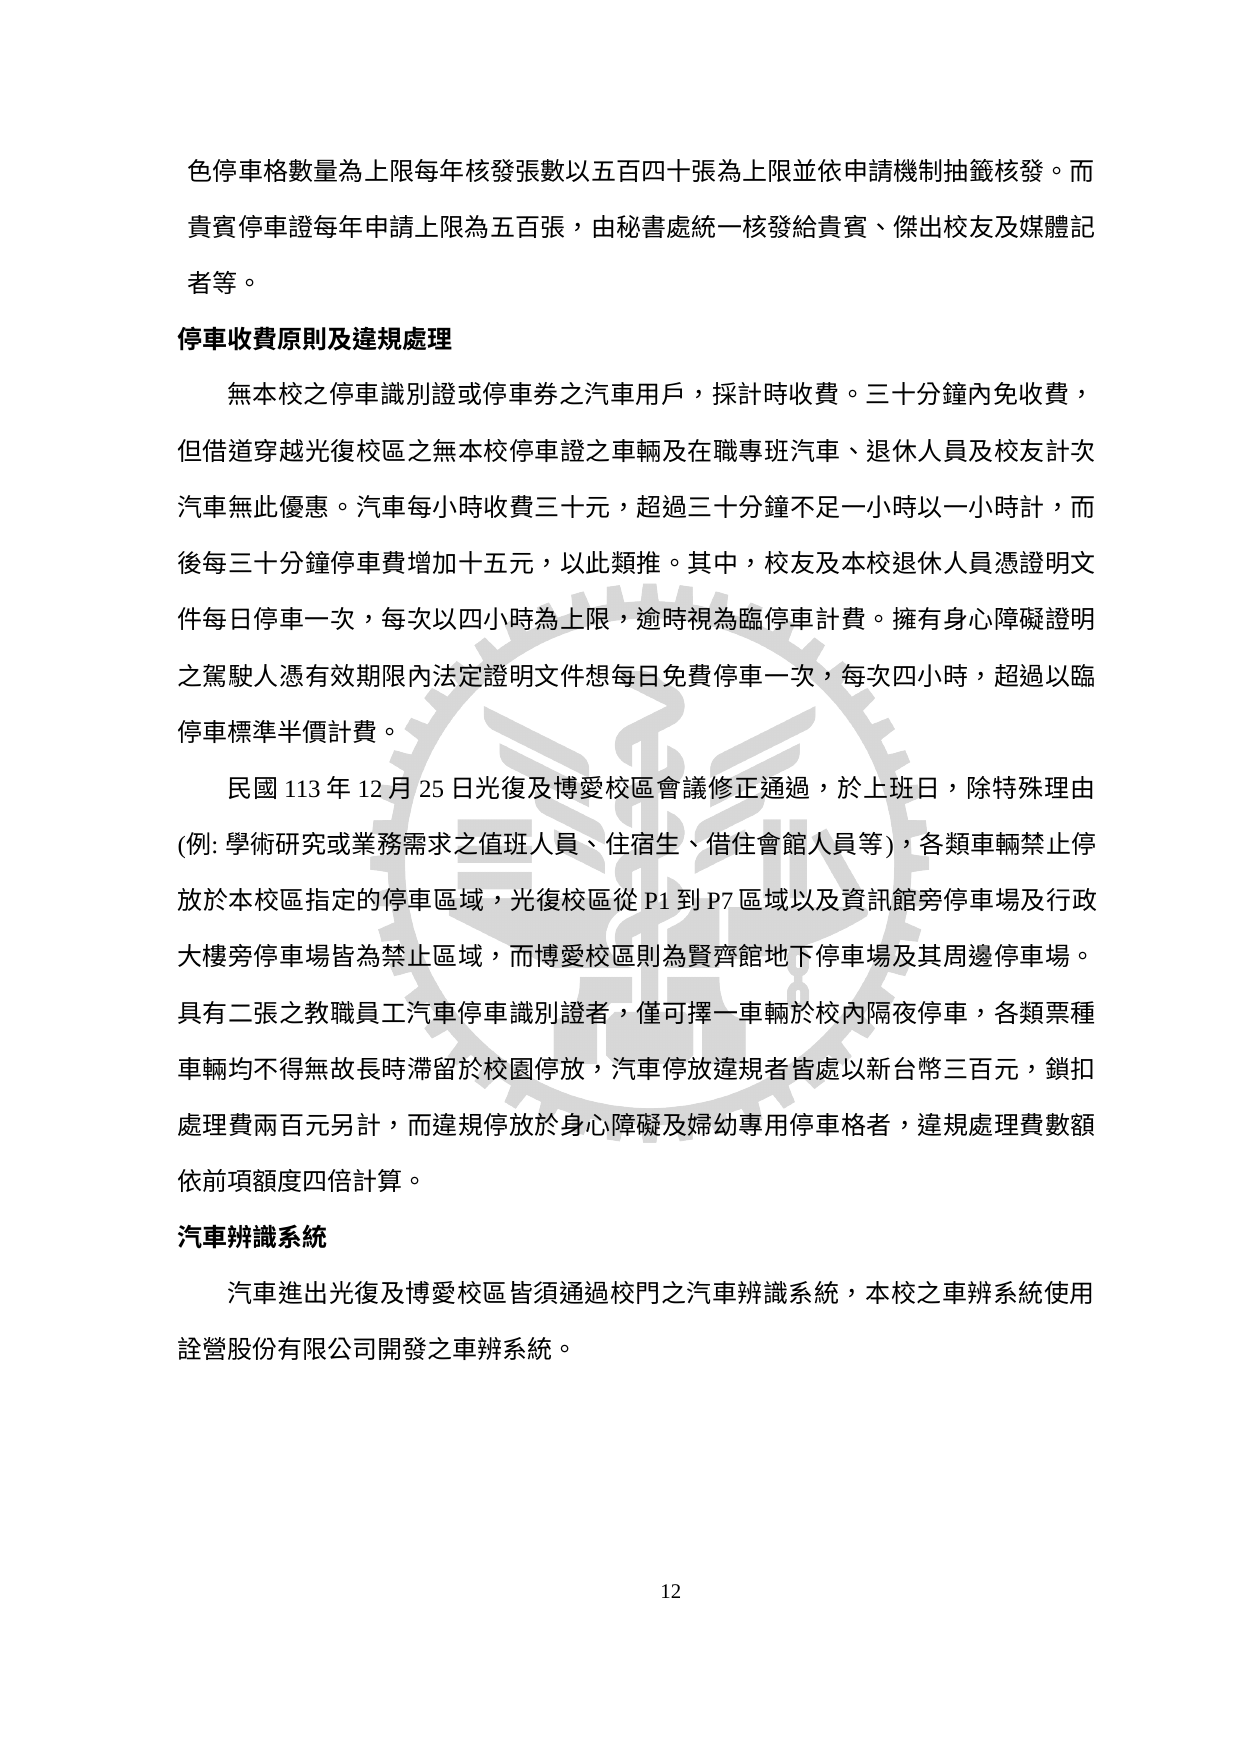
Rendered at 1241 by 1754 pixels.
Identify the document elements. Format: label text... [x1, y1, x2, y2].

text 無本校之停車識別證或停車券之汽車用戶，採計時收費。三十分鐘內免收費，但借道穿越光復校區之無本校停車證之車輛及在職專班汽車、退休人員及校友計次汽車無此優惠。汽車每小時收費三十元，超過三十分鐘不足一小時以一小時計，而後每三十分鐘停車費增加十五元，以此類推。其中，校友及本校退休人員憑證明文件每日停車一次，每次以四小時為上限，逾時視為臨停車計費。擁有身心障礙證明之駕駛人憑有效期限內法定證明文件想每日免費停車一次，每次四小時，超過以臨停車標準半價計費。 [177, 374, 1097, 749]
text 停車收費原則及違規處理 [177, 319, 1097, 356]
text 汽車辨識系統 [177, 1217, 1097, 1254]
text 汽車進出光復及博愛校區皆須通過校門之汽車辨識系統，本校之車辨系統使用詮營股份有限公司開發之車辨系統。 [177, 1272, 1097, 1366]
text 民國113年12月25日光復及博愛校區會議修正通過，於上班日，除特殊理由(例: 學術研究或業務需求之值班人員、住宿生、借住會館人員等)，各類車輛禁止停放於本校區指定的停車區域，光復校區從P1到P7區域以及資訊館旁停車場及行政大樓旁停車場皆為禁止區域，而博愛校區則為賢齊館地下停車場及其周邊停車場。具有二張之教職員工汽車停車識別證者，僅可擇一車輛於校內隔夜停車，各類票種車輛均不得無故長時滯留於校園停放，汽車停放違規者皆處以新台幣三百元，鎖扣處理費兩百元另計，而違規停放於身心障礙及婦幼專用停車格者，違規處理費數額依前項額度四倍計算。 [177, 767, 1097, 1199]
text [187, 151, 1097, 301]
